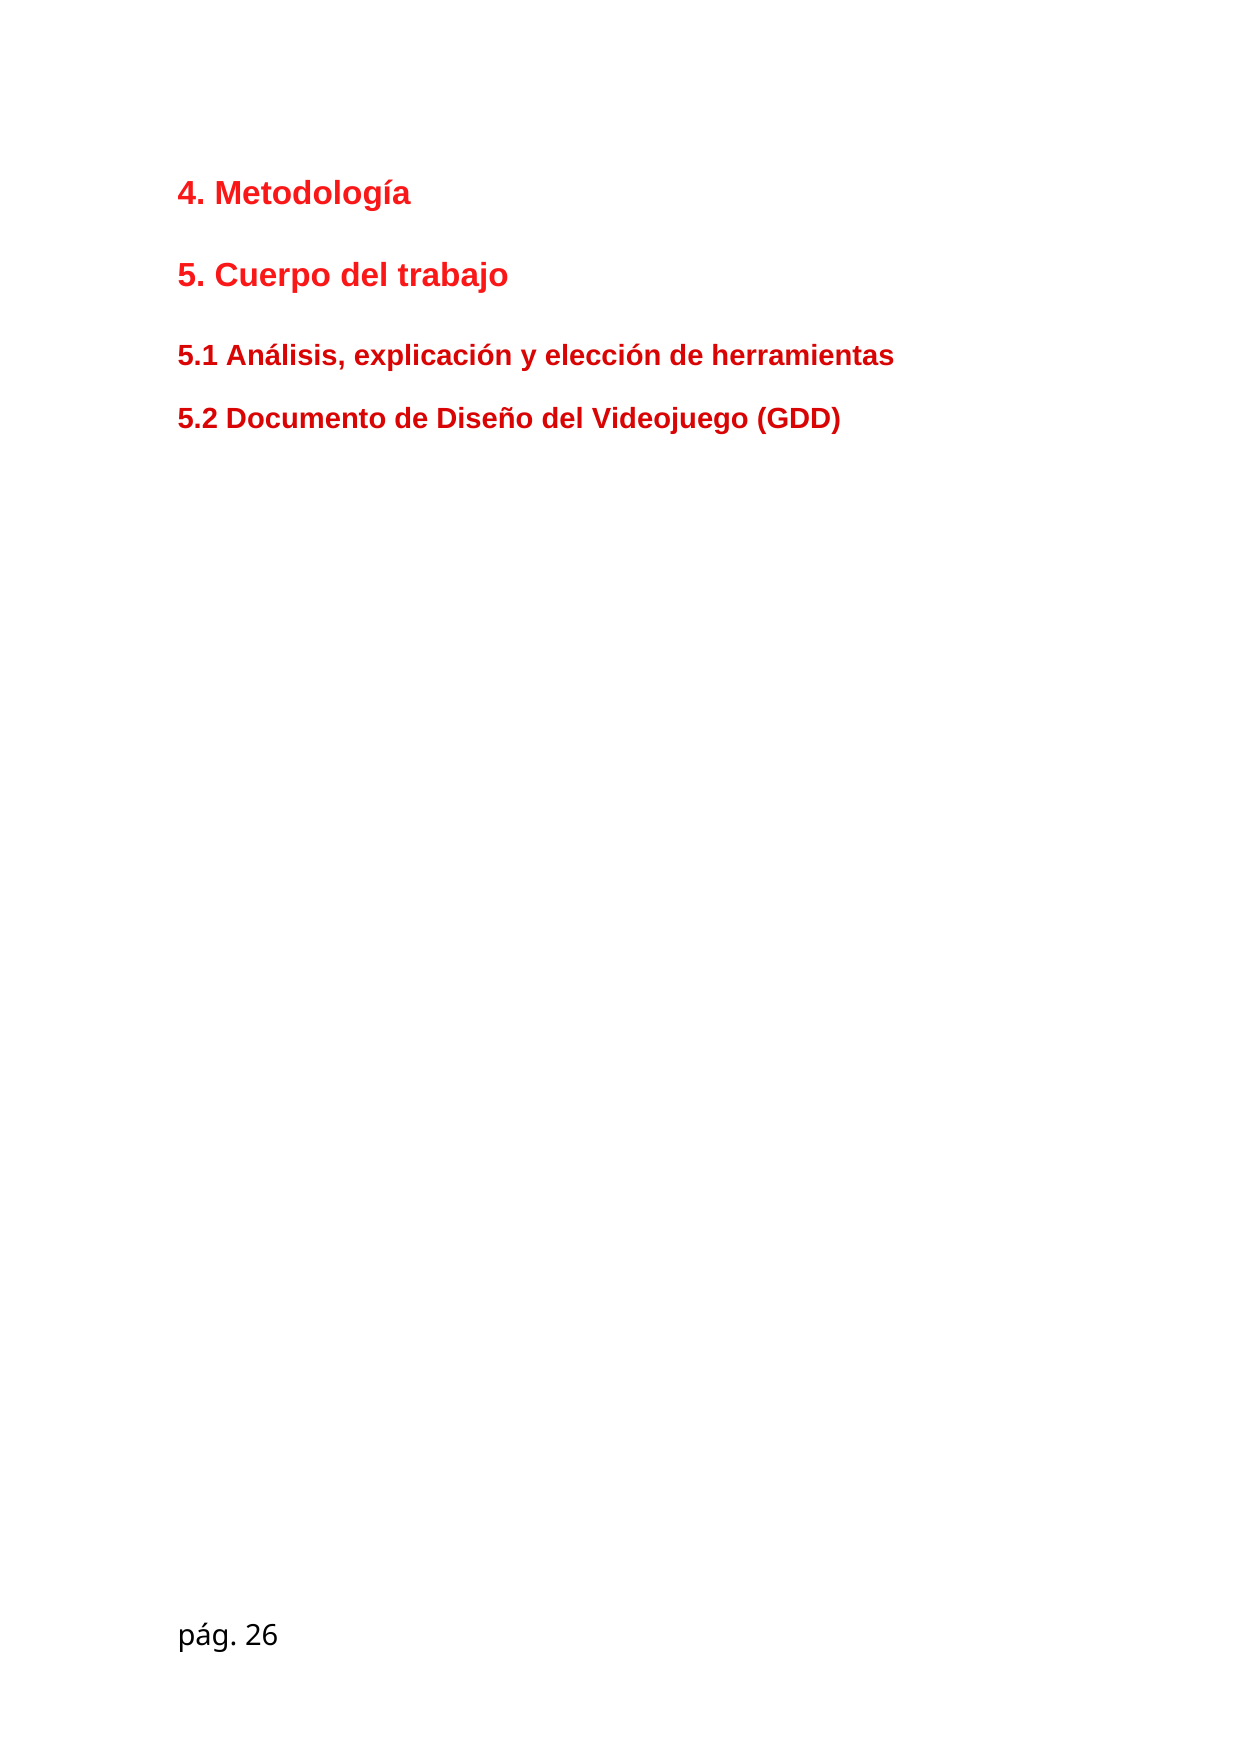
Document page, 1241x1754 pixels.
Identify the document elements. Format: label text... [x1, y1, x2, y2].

subtitle 4. Metodología [177, 173, 1092, 211]
subtitle 5.1 Análisis, explicación y elección de herramientas [177, 338, 1092, 371]
subtitle 5. Cuerpo del trabajo [177, 255, 1092, 294]
subtitle 5.2 Documento de Diseño del Videojuego (GDD) [177, 401, 1092, 434]
